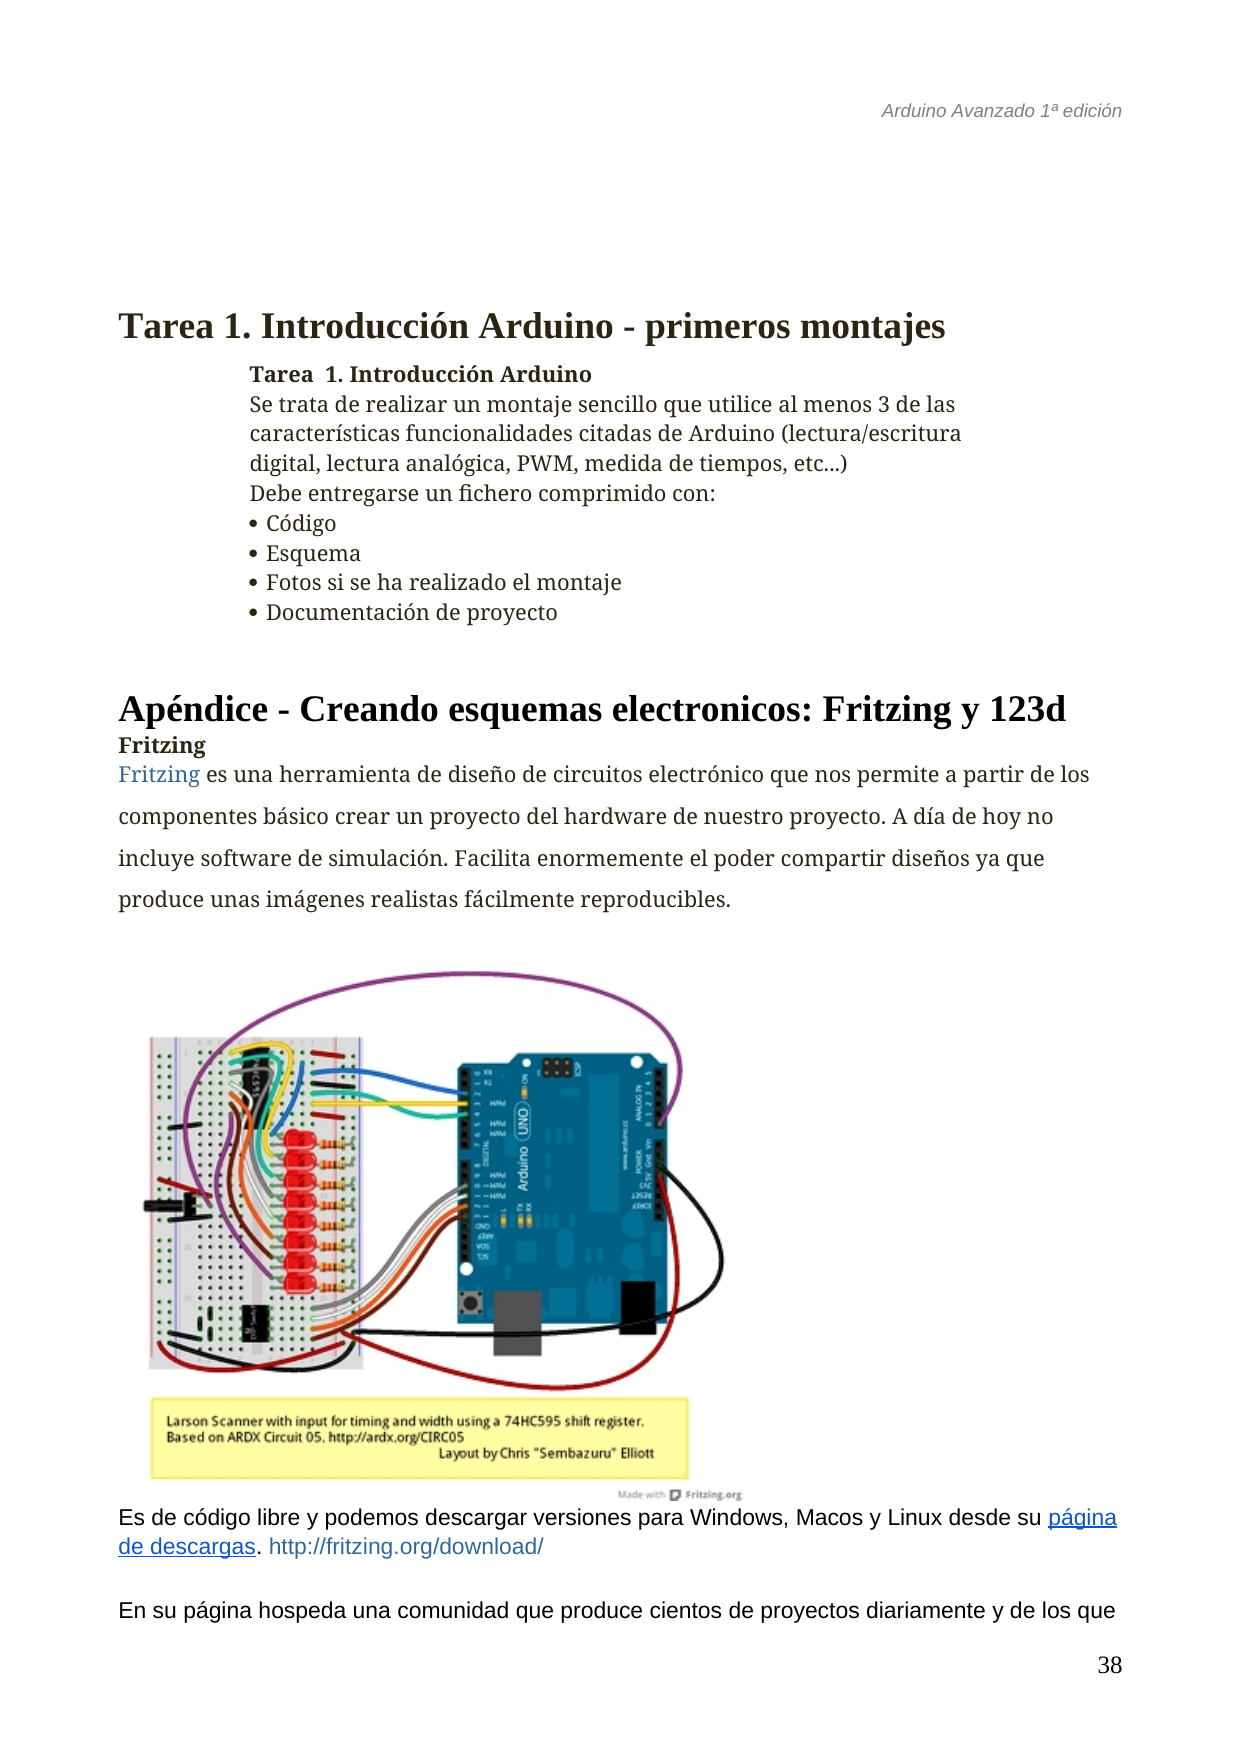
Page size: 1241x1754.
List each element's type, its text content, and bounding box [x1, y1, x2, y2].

list Código [249, 508, 991, 538]
picture [118, 959, 744, 1501]
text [118, 926, 1122, 1623]
list Fotos si se ha realizado el montaje [249, 567, 991, 597]
list Esquema [249, 538, 991, 567]
list Documentación de proyecto [249, 597, 991, 627]
text Tarea 1. Introducción Arduino - primeros montajes [118, 303, 1122, 346]
text Debe entregarse un fichero comprimido con: [249, 478, 991, 508]
subtitle Apéndice - Creando esquemas electronicos: Fritzing y 123d [118, 687, 1122, 730]
subtitle Tarea 1. Introducción Arduino [249, 359, 991, 389]
text Se trata de realizar un montaje sencillo que utilice al menos 3 de las características funcionalidades citadas de Arduino (lectura/escritura digital, lectura analógica, PWM, medida de tiempos, etc...) [249, 389, 991, 478]
text Fritzing es una herramienta de diseño de circuitos electrónico que nos permite a partir de los componentes básico crear un proyecto del hardware de nuestro proyecto. A día de hoy no incluye software de simulación. Facilita enormemente el poder compartir diseños ya que produce unas imágenes realistas fácilmente reproducibles. [118, 759, 1122, 914]
subtitle Fritzing [118, 730, 1122, 759]
